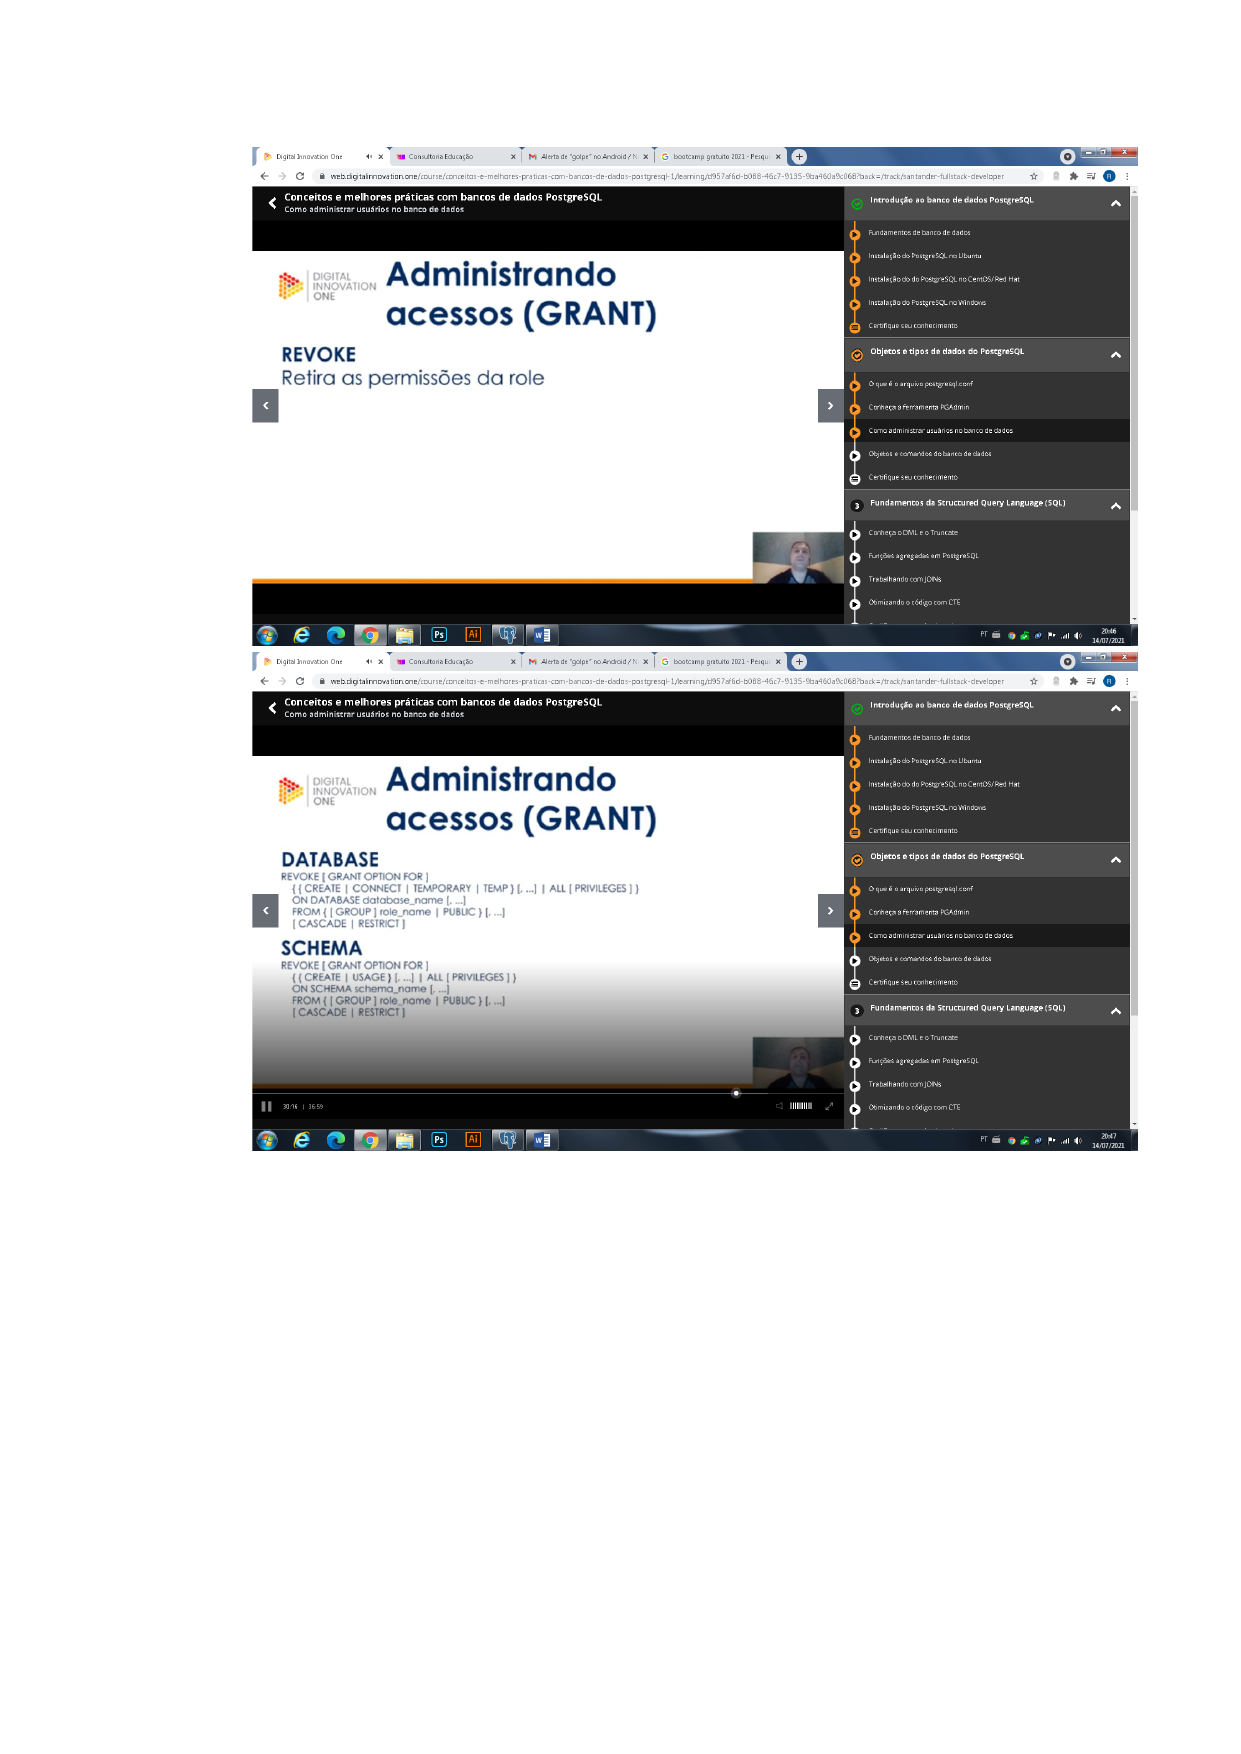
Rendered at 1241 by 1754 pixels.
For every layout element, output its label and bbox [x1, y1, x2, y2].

picture [252, 652, 1138, 1151]
picture [252, 147, 1138, 646]
